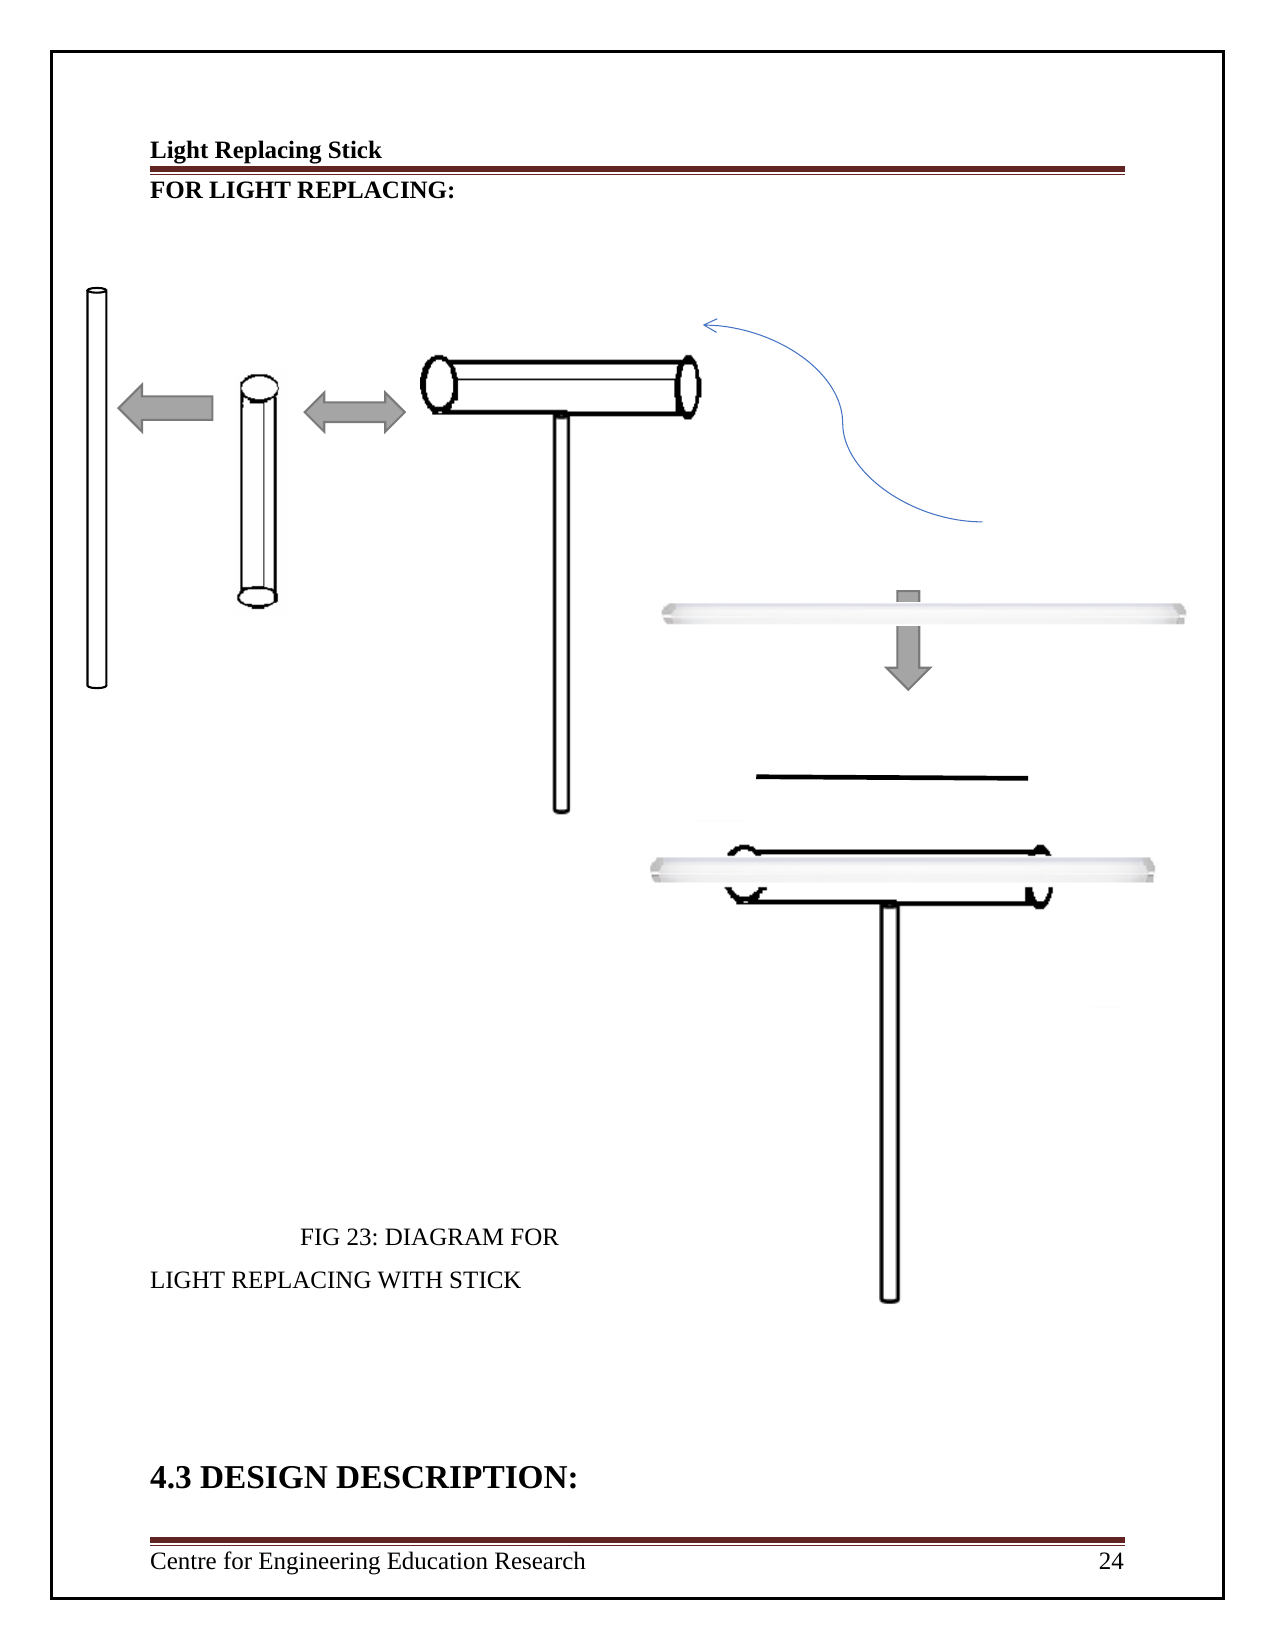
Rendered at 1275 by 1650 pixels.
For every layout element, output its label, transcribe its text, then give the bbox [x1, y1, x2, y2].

picture [420, 347, 1191, 1315]
text FIG 23: DIAGRAM FOR LIGHT REPLACING WITH STICK [150, 1222, 650, 1294]
text FOR LIGHT REPLACING: [150, 175, 1125, 204]
picture [235, 371, 287, 614]
text 4.3 DESIGN DESCRIPTION: [150, 1458, 1125, 1496]
